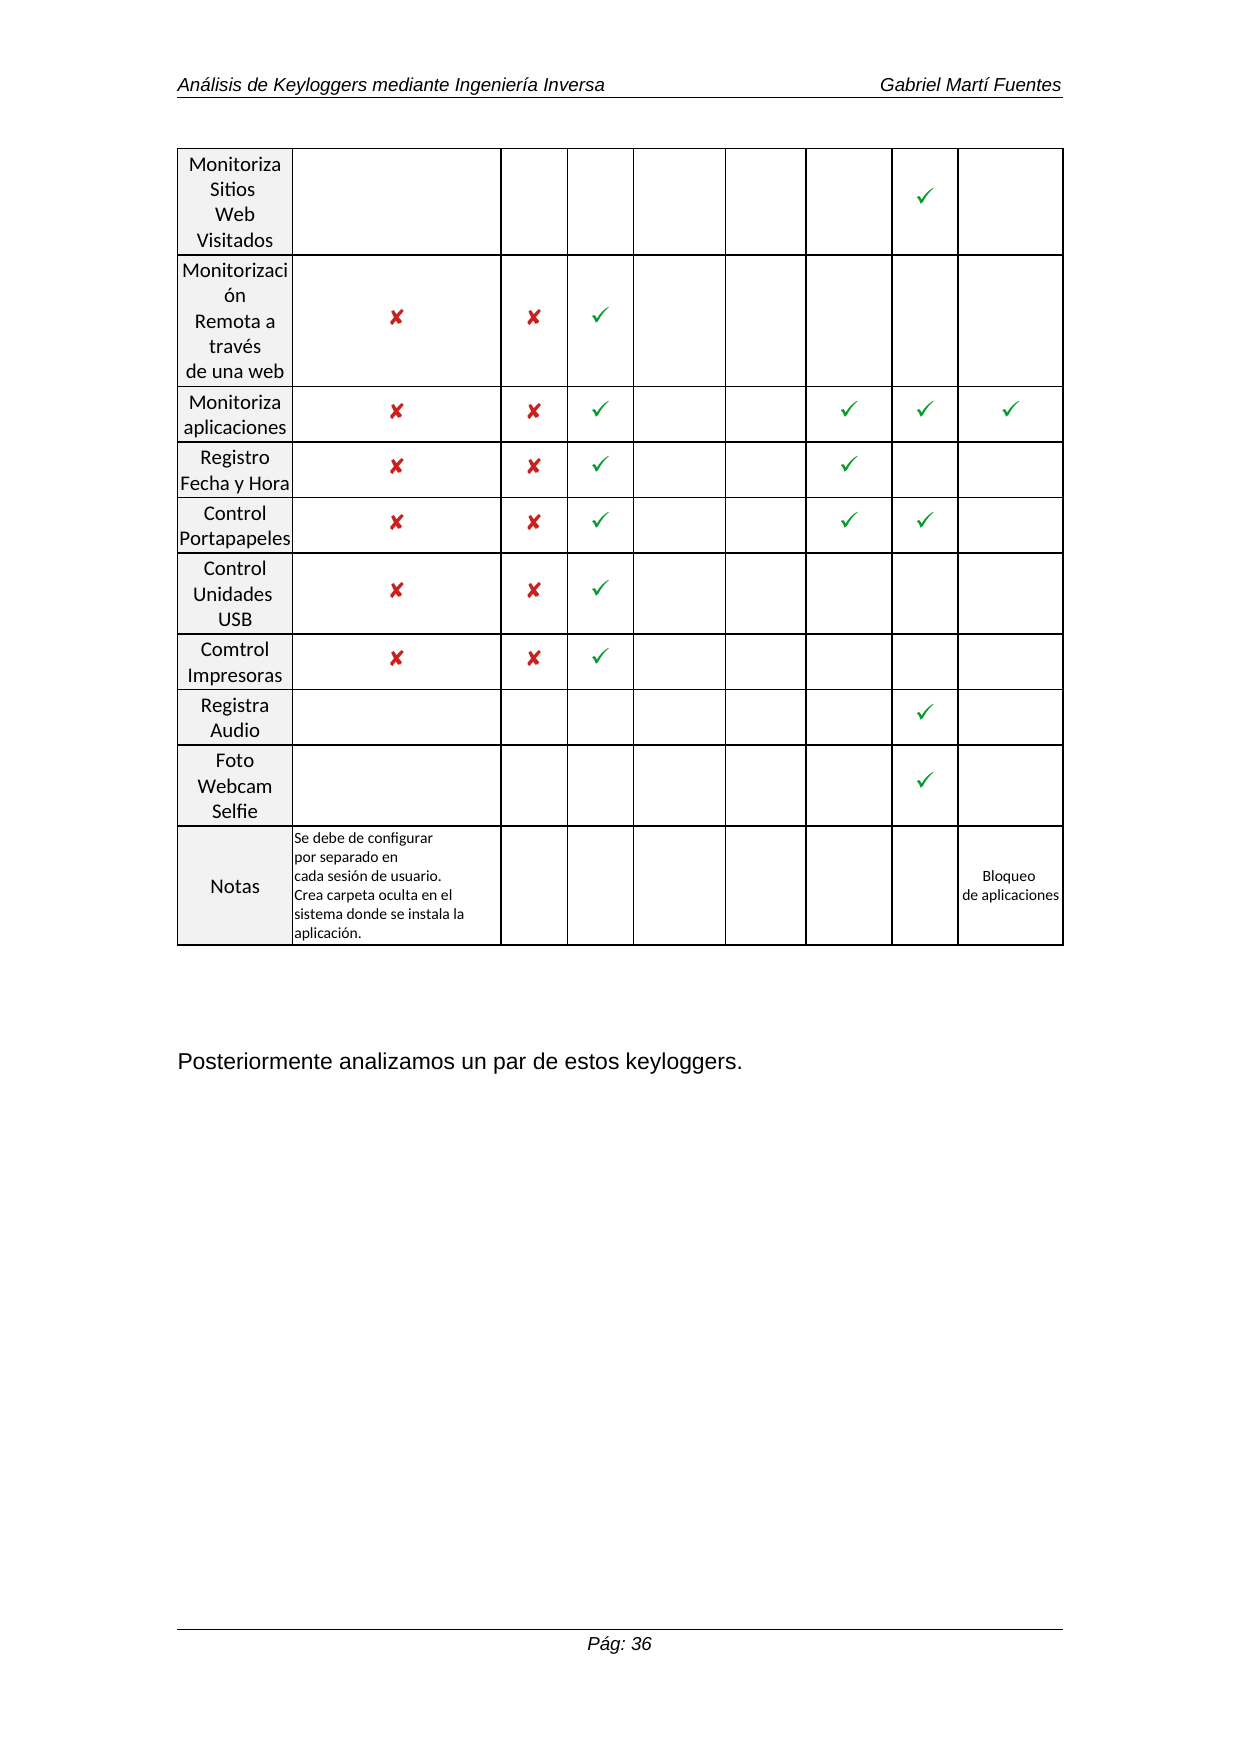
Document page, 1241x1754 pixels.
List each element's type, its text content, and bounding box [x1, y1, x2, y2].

table_cell [893, 498, 957, 552]
table_cell [807, 690, 891, 744]
table_cell [293, 746, 500, 825]
table_cell [568, 746, 633, 825]
table_cell [502, 690, 567, 744]
table_cell Monitorización Remota a través de una web [178, 256, 292, 386]
table_cell Control Unidades USB [178, 554, 292, 633]
table_cell [568, 443, 633, 497]
table_cell [959, 554, 1062, 633]
table_cell [634, 256, 725, 386]
table_cell [568, 149, 633, 254]
table_cell [568, 256, 633, 386]
table_cell [634, 443, 725, 497]
table_cell [293, 443, 500, 497]
table_cell [807, 827, 891, 944]
table_cell [568, 827, 633, 944]
table_cell Se debe de configurar por separado en cada sesión de usuario. Crea carpeta oculta en el sistema donde se instala la aplicación. [293, 827, 500, 944]
table_cell [293, 256, 500, 386]
table_cell [807, 443, 891, 497]
table_cell [893, 635, 957, 689]
table_cell Registro Fecha y Hora [178, 443, 292, 497]
table_cell [959, 443, 1062, 497]
table_cell [634, 746, 725, 825]
table_cell Comtrol Impresoras [178, 635, 292, 689]
table_cell [959, 149, 1062, 254]
table_cell [893, 554, 957, 633]
table_cell [502, 554, 567, 633]
table_cell [568, 498, 633, 552]
table_cell [893, 827, 957, 944]
table_cell [807, 149, 891, 254]
table_cell [726, 443, 805, 497]
table_cell [568, 635, 633, 689]
table_cell Bloqueo de aplicaciones [959, 827, 1062, 944]
table_cell [568, 554, 633, 633]
table_cell [502, 635, 567, 689]
table_cell [959, 746, 1062, 825]
table_cell Foto Webcam Selfie [178, 746, 292, 825]
table_cell [293, 149, 500, 254]
table_cell [293, 498, 500, 552]
table_cell [568, 387, 633, 441]
table_cell [502, 149, 567, 254]
table_cell [502, 387, 567, 441]
table_cell [726, 149, 805, 254]
table_cell [807, 635, 891, 689]
table_cell [807, 256, 891, 386]
table_cell [959, 256, 1062, 386]
table_cell [959, 387, 1062, 441]
table_cell [293, 387, 500, 441]
table_cell [634, 149, 725, 254]
table_cell Notas [178, 827, 292, 944]
table_cell [726, 498, 805, 552]
table_cell [807, 746, 891, 825]
table_cell [568, 690, 633, 744]
table_cell [726, 554, 805, 633]
table_cell [502, 443, 567, 497]
table_cell Control Portapapeles [178, 498, 292, 552]
table_cell Monitoriza Sitios Web Visitados [178, 149, 292, 254]
table_cell [893, 746, 957, 825]
table_cell [893, 149, 957, 254]
table_cell [293, 554, 500, 633]
table_cell [959, 498, 1062, 552]
table_cell [726, 690, 805, 744]
table_cell [726, 635, 805, 689]
table_cell Monitoriza aplicaciones [178, 387, 292, 441]
table_cell [502, 256, 567, 386]
table_cell [293, 690, 500, 744]
table_cell [893, 256, 957, 386]
table_cell [807, 387, 891, 441]
table_cell [634, 635, 725, 689]
table_cell [959, 690, 1062, 744]
table_cell [502, 827, 567, 944]
table_cell [634, 827, 725, 944]
table_cell [502, 746, 567, 825]
table_cell [726, 746, 805, 825]
table_cell [293, 635, 500, 689]
table_cell [959, 635, 1062, 689]
text Posteriormente analizamos un par de estos keyloggers. [177, 1048, 1063, 1074]
table_cell [726, 827, 805, 944]
table_cell [807, 554, 891, 633]
table_cell Registra Audio [178, 690, 292, 744]
table_cell [502, 498, 567, 552]
table_cell [726, 387, 805, 441]
table_cell [893, 690, 957, 744]
table_cell [634, 498, 725, 552]
table_cell [634, 690, 725, 744]
table_cell [634, 554, 725, 633]
table_cell [893, 443, 957, 497]
table_cell [807, 498, 891, 552]
table_cell [893, 387, 957, 441]
table_cell [726, 256, 805, 386]
table_cell [634, 387, 725, 441]
